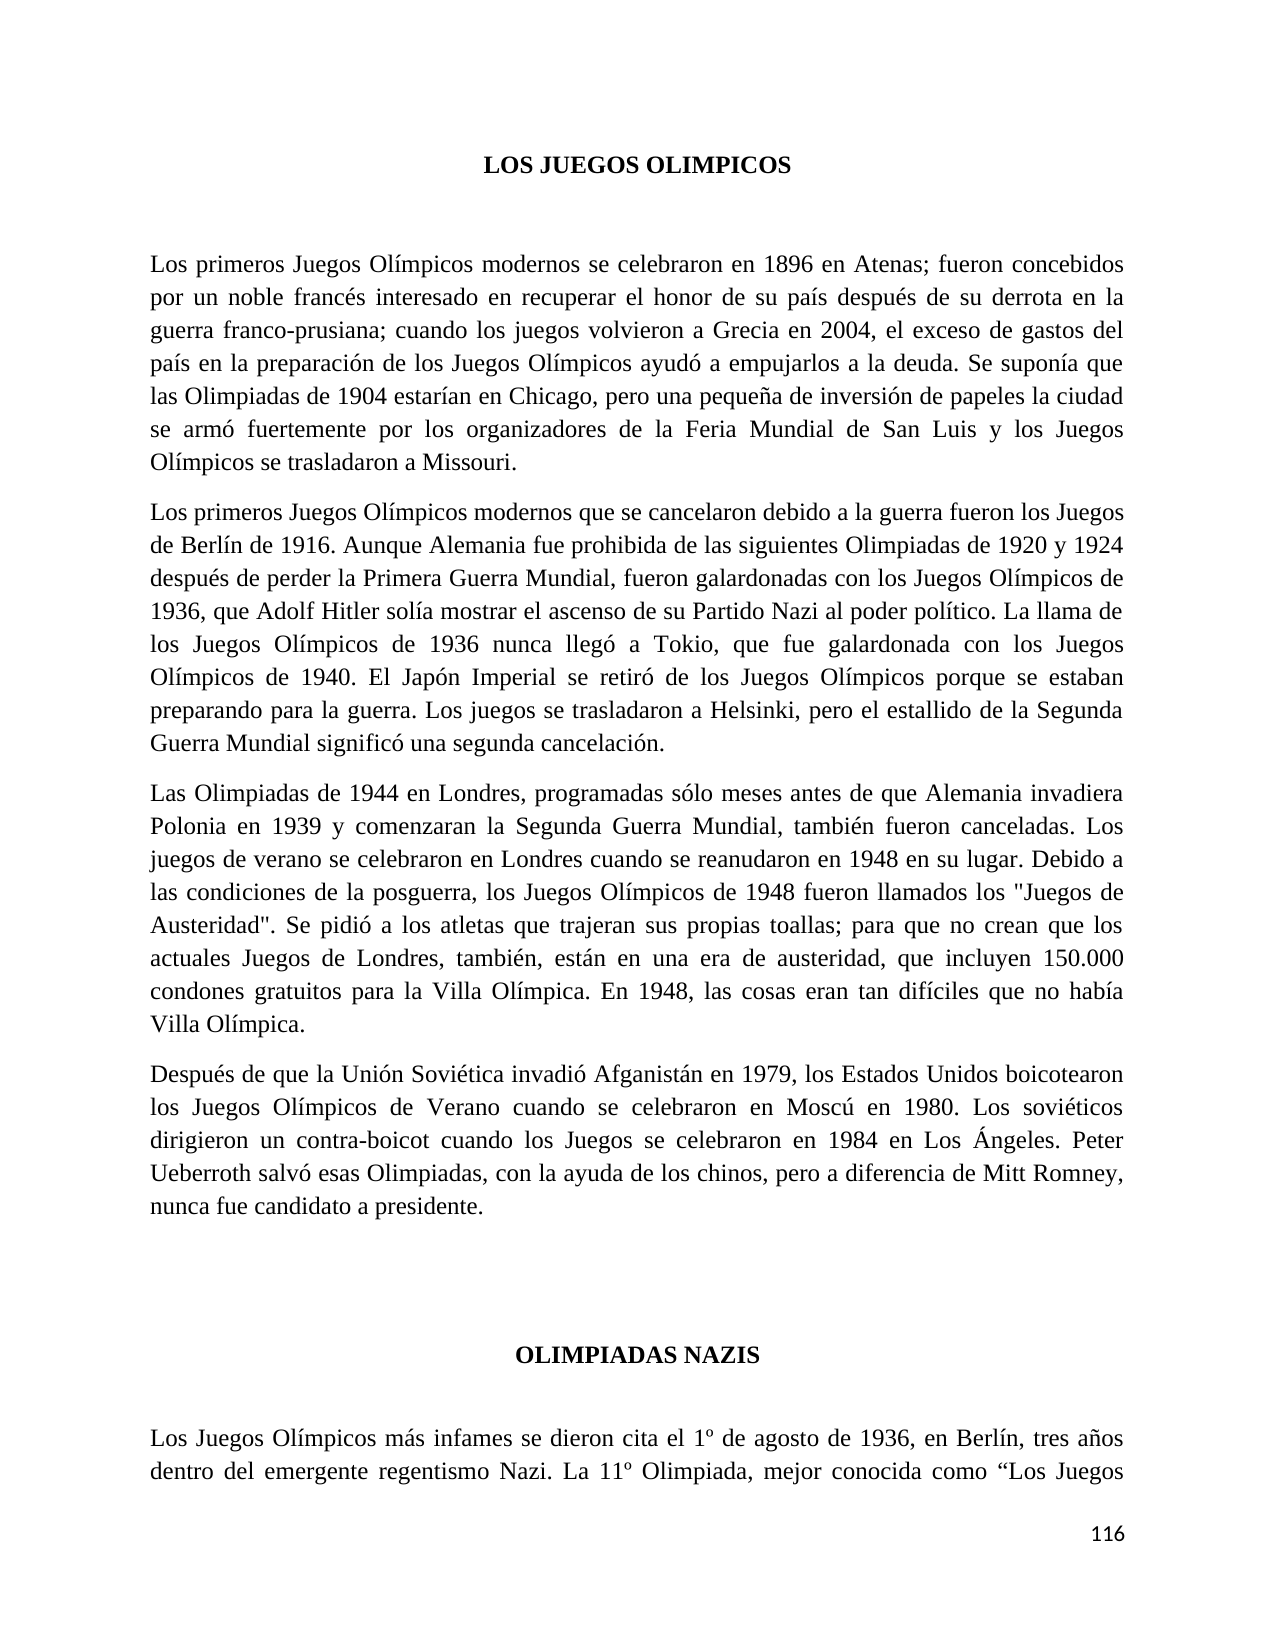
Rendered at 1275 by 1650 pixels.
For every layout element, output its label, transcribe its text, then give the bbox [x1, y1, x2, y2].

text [150, 1423, 1125, 1484]
text Los primeros Juegos Olímpicos modernos se celebraron en 1896 en Atenas; fueron concebidos por un noble francés interesado en recuperar el honor de su país después de su derrota en la guerra franco-prusiana; cuando los juegos volvieron a Grecia en 2004, el exceso de gastos del país en la preparación de los Juegos Olímpicos ayudó a empujarlos a la deuda. Se suponía que las Olimpiadas de 1904 estarían en Chicago, pero una pequeña de inversión de papeles la ciudad se armó fuertemente por los organizadores de la Feria Mundial de San Luis y los Juegos Olímpicos se trasladaron a Missouri. [150, 249, 1125, 476]
text Los primeros Juegos Olímpicos modernos que se cancelaron debido a la guerra fueron los Juegos de Berlín de 1916. Aunque Alemania fue prohibida de las siguientes Olimpiadas de 1920 y 1924 después de perder la Primera Guerra Mundial, fueron galardonadas con los Juegos Olímpicos de 1936, que Adolf Hitler solía mostrar el ascenso de su Partido Nazi al poder político. La llama de los Juegos Olímpicos de 1936 nunca llegó a Tokio, que fue galardonada con los Juegos Olímpicos de 1940. El Japón Imperial se retiró de los Juegos Olímpicos porque se estaban preparando para la guerra. Los juegos se trasladaron a Helsinki, pero el estallido de la Segunda Guerra Mundial significó una segunda cancelación. [150, 497, 1125, 757]
subtitle OLIMPIADAS NAZIS [150, 1340, 1125, 1369]
text Las Olimpiadas de 1944 en Londres, programadas sólo meses antes de que Alemania invadiera Polonia en 1939 y comenzaran la Segunda Guerra Mundial, también fueron canceladas. Los juegos de verano se celebraron en Londres cuando se reanudaron en 1948 en su lugar. Debido a las condiciones de la posguerra, los Juegos Olímpicos de 1948 fueron llamados los "Juegos de Austeridad". Se pidió a los atletas que trajeran sus propias toallas; para que no crean que los actuales Juegos de Londres, también, están en una era de austeridad, que incluyen 150.000 condones gratuitos para la Villa Olímpica. En 1948, las cosas eran tan difíciles que no había Villa Olímpica. [150, 778, 1125, 1038]
text LOS JUEGOS OLIMPICOS [150, 150, 1125, 179]
text Después de que la Unión Soviética invadió Afganistán en 1979, los Estados Unidos boicotearon los Juegos Olímpicos de Verano cuando se celebraron en Moscú en 1980. Los soviéticos dirigieron un contra-boicot cuando los Juegos se celebraron en 1984 en Los Ángeles. Peter Ueberroth salvó esas Olimpiadas, con la ayuda de los chinos, pero a diferencia de Mitt Romney, nunca fue candidato a presidente. [150, 1059, 1125, 1220]
